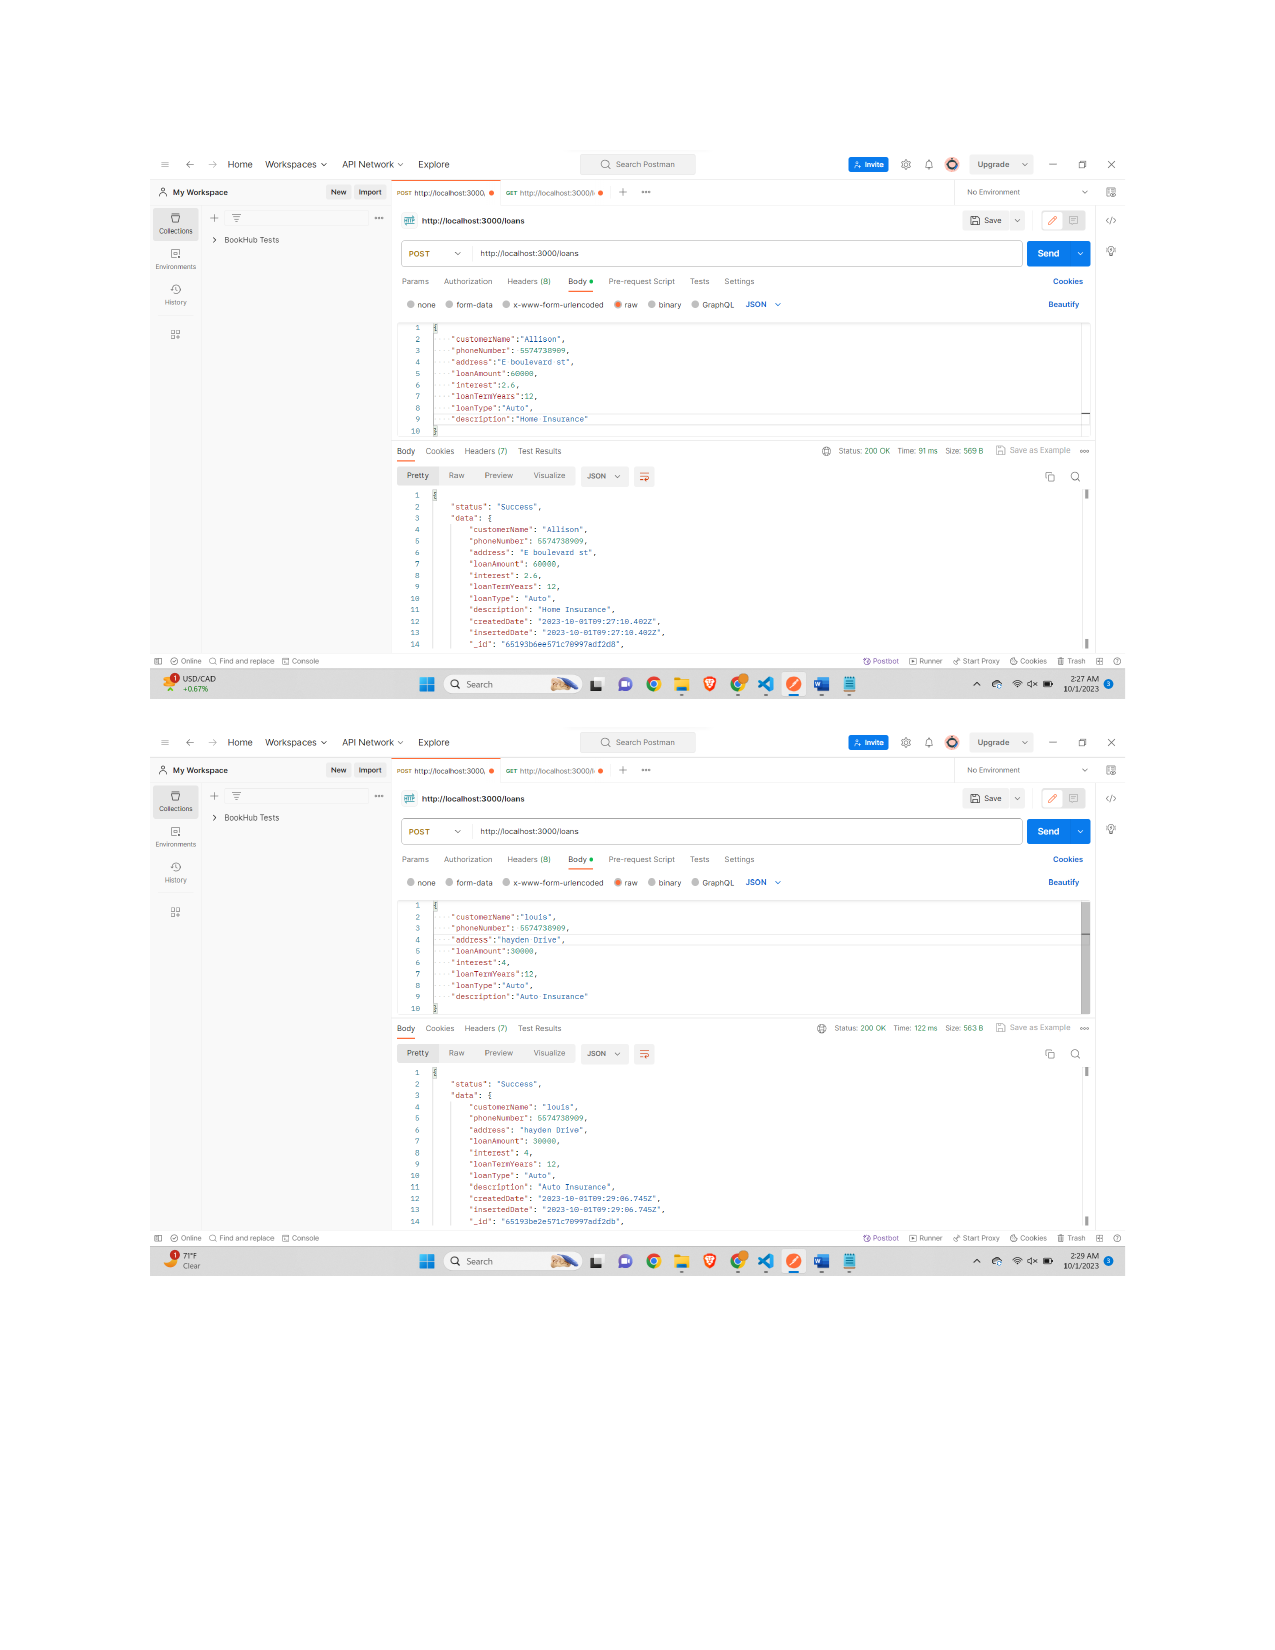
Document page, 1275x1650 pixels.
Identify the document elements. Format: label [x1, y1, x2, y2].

picture [150, 727, 1125, 1276]
picture [150, 150, 1125, 699]
